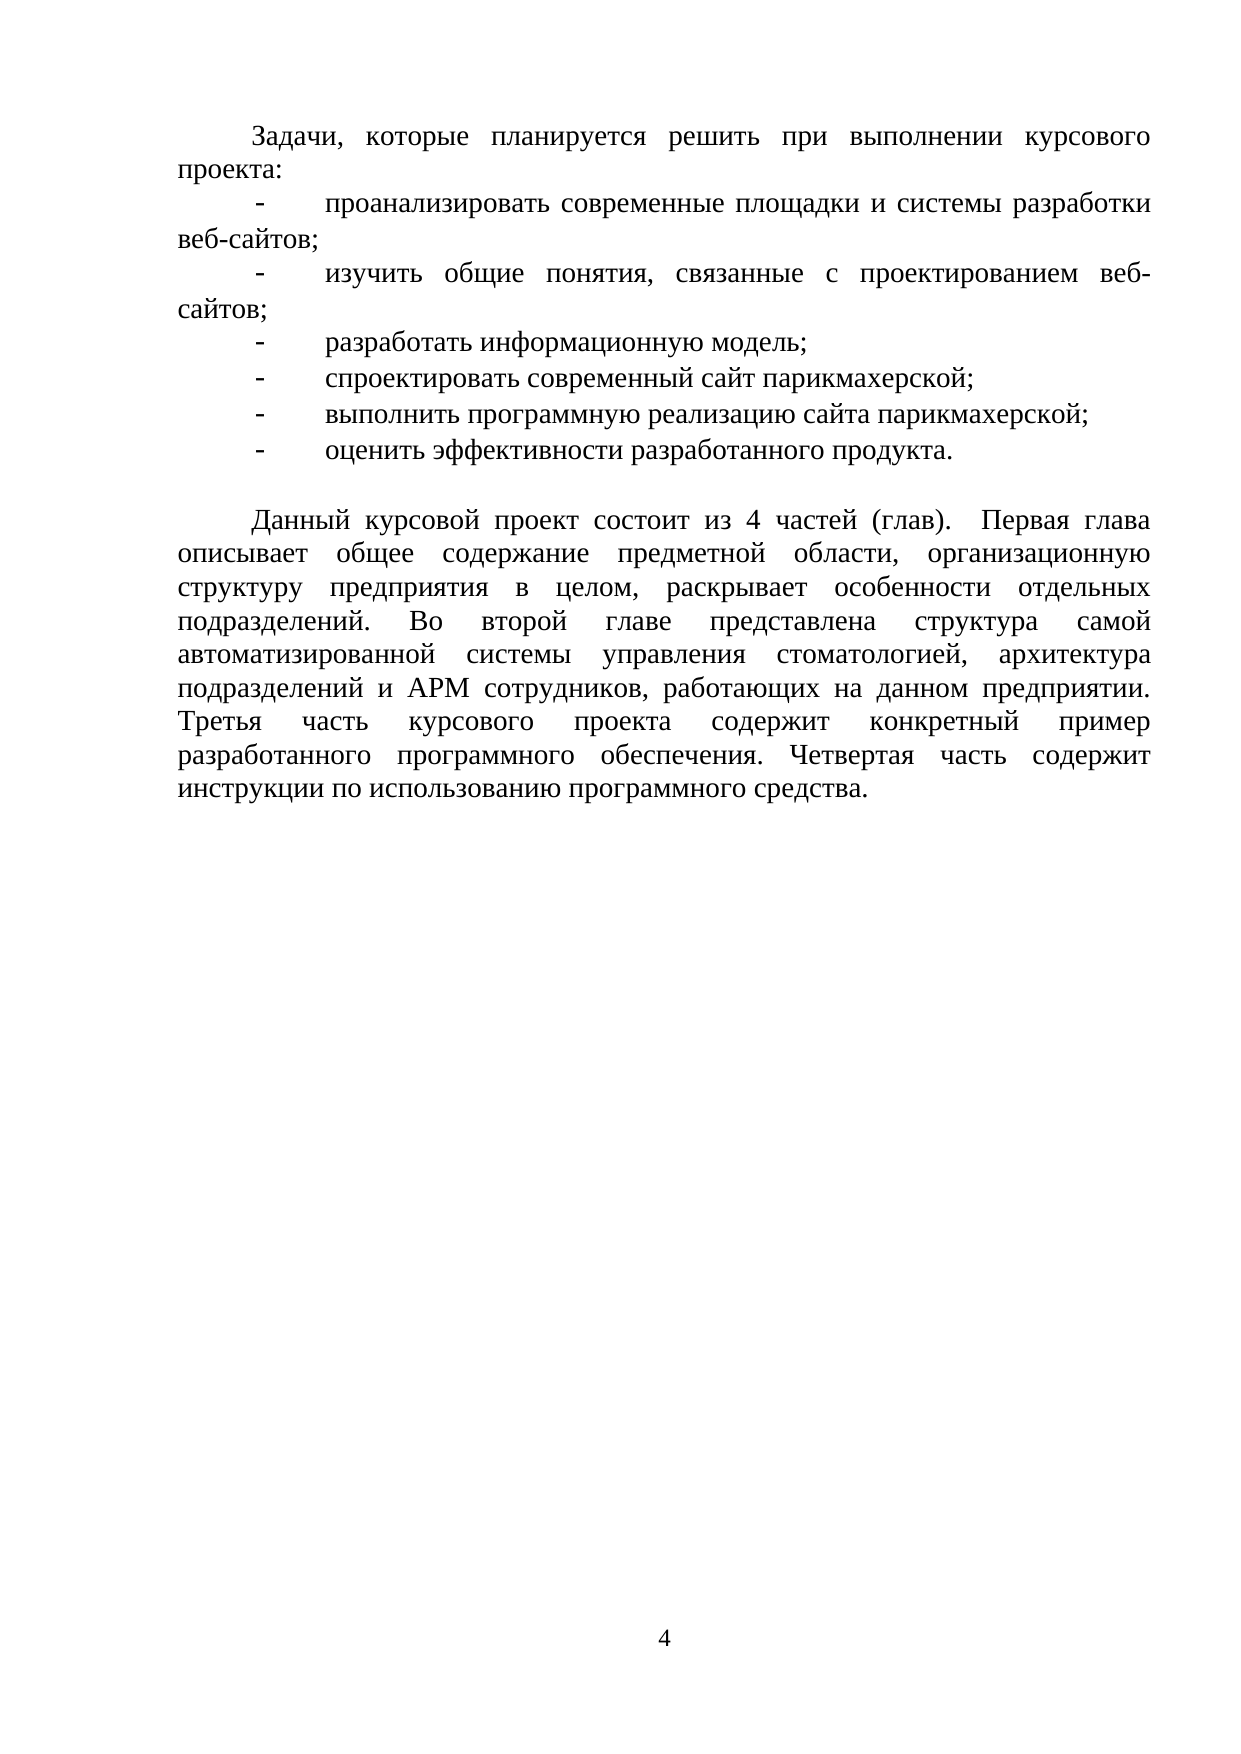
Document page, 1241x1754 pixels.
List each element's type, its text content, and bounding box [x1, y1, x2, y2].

list разработать информационную модель; [177, 324, 1152, 360]
text Данный курсовой проект состоит из 4 частей (глав). Первая глава описывает общее содержание предметной области, организационную структуру предприятия в целом, раскрывает особенности отдельных подразделений. Во второй главе представлена структура самой автоматизированной системы управления стоматологией, архитектура подразделений и АРМ сотрудников, работающих на данном предприятии. Третья часть курсового проекта содержит конкретный пример разработанного программного обеспечения. Четвертая часть содержит инструкции по использованию программного средства. [177, 502, 1152, 804]
list оценить эффективности разработанного продукта. [177, 432, 1152, 468]
list выполнить программную реализацию сайта парикмахерской; [177, 396, 1152, 432]
list проанализировать современные площадки и системы разработки веб-сайтов; [177, 185, 1152, 255]
list спроектировать современный сайт парикмахерской; [177, 360, 1152, 396]
text Задачи, которые планируется решить при выполнении курсового проекта: [177, 118, 1152, 185]
list изучить общие понятия, связанные с проектированием веб-сайтов; [177, 255, 1152, 324]
